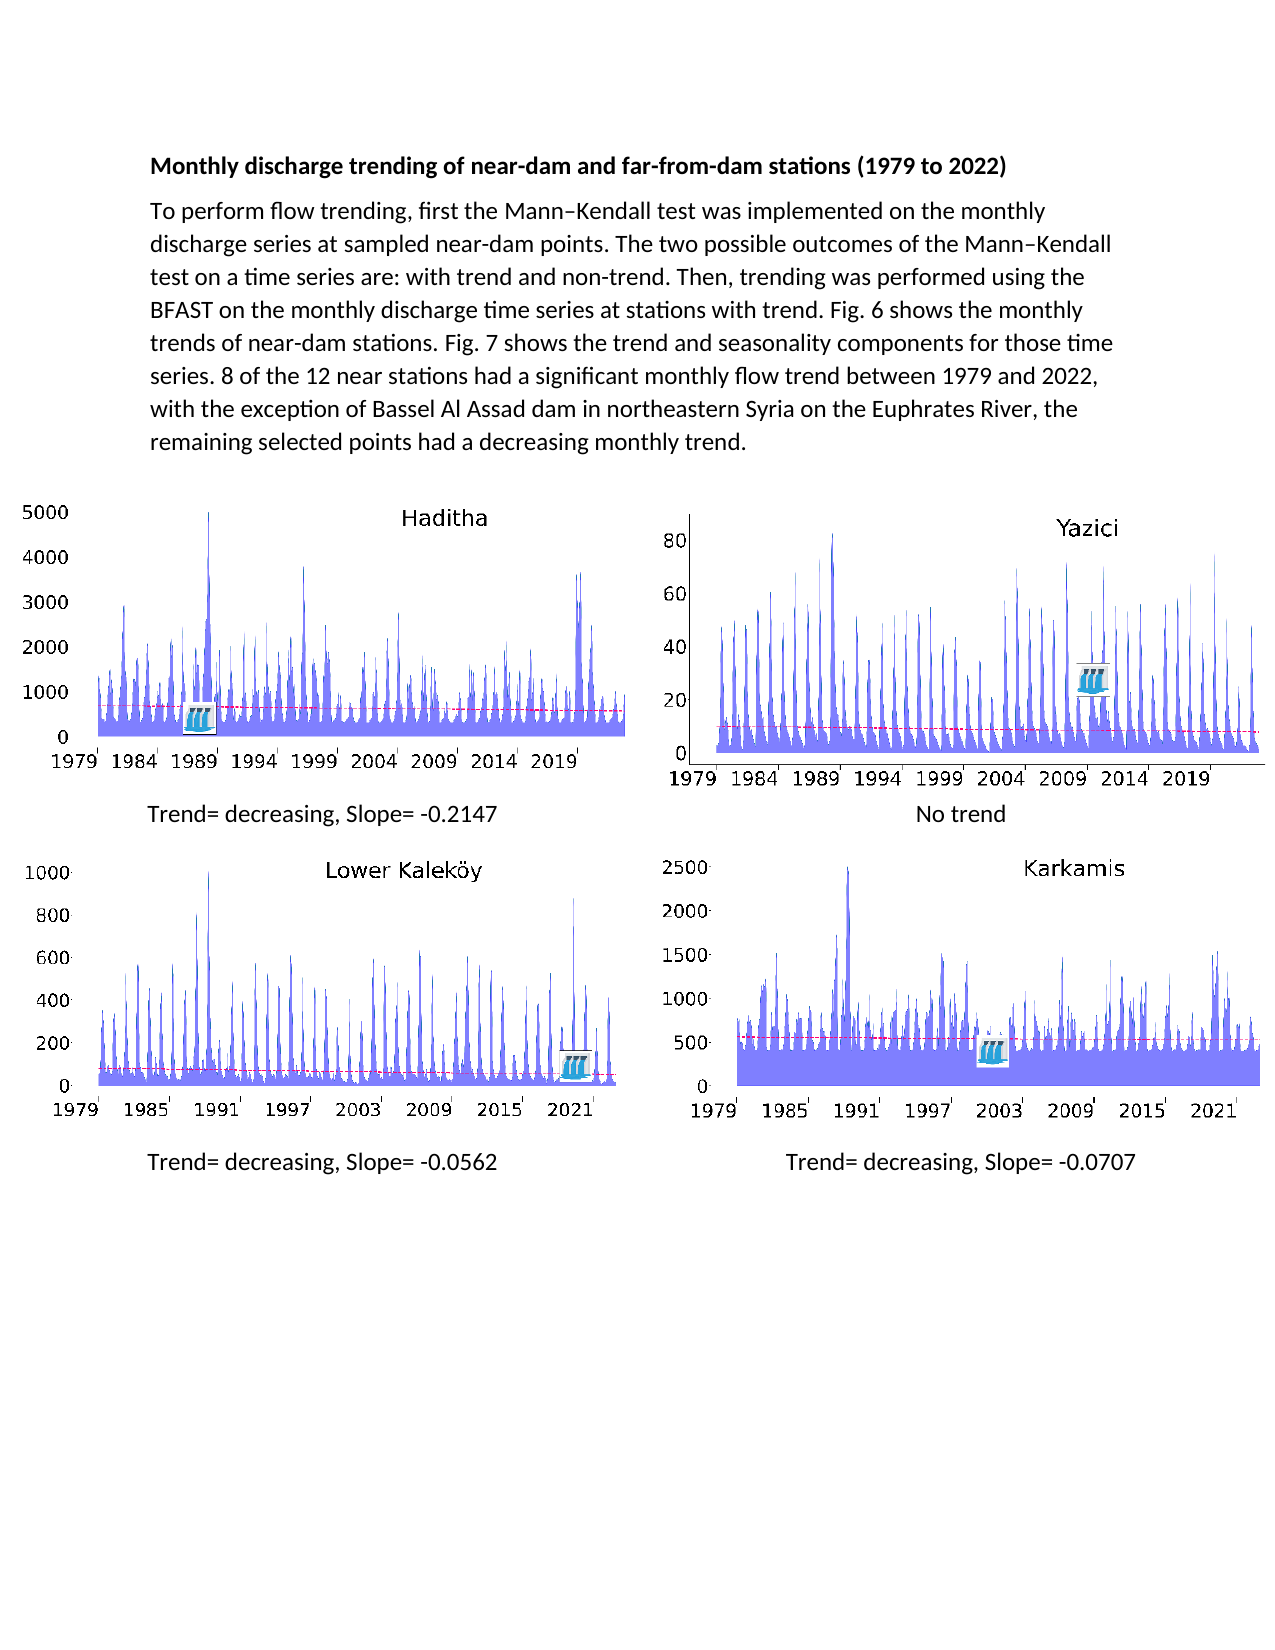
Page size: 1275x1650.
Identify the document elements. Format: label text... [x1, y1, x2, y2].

table_cell Trend= decreasing, Slope= -0.0562 [0, 1147, 646, 1202]
picture [657, 514, 1266, 789]
table_header [646, 506, 1275, 798]
picture [659, 853, 1263, 1122]
picture [21, 505, 626, 773]
table_header [0, 506, 646, 798]
table_cell Trend= decreasing, Slope= -0.0707 [646, 1147, 1275, 1202]
table_cell [0, 853, 646, 1147]
text To perform flow trending, first the Mann–Kendall test was implemented on the monthly discharge series at sampled near-dam points. The two possible outcomes of the Mann–Kendall test on a time series are: with trend and non-trend. Then, trending was performed using the BFAST on the monthly discharge time series at stations with trend. Fig. 6 shows the monthly trends of near-dam stations. Fig. 7 shows the trend and seasonality components for those time series. 8 of the 12 near stations had a significant monthly flow trend between 1979 and 2022, with the exception of Bassel Al Assad dam in northeastern Syria on the Euphrates River, the remaining selected points had a decreasing monthly trend. [150, 195, 1125, 456]
table_cell Trend= decreasing, Slope= -0.2147 [0, 798, 646, 853]
table_cell [646, 853, 1275, 1147]
text Monthly discharge trending of near-dam and far-from-dam stations (1979 to 2022) [150, 150, 1125, 181]
table_cell No trend [646, 798, 1275, 853]
picture [24, 854, 620, 1121]
